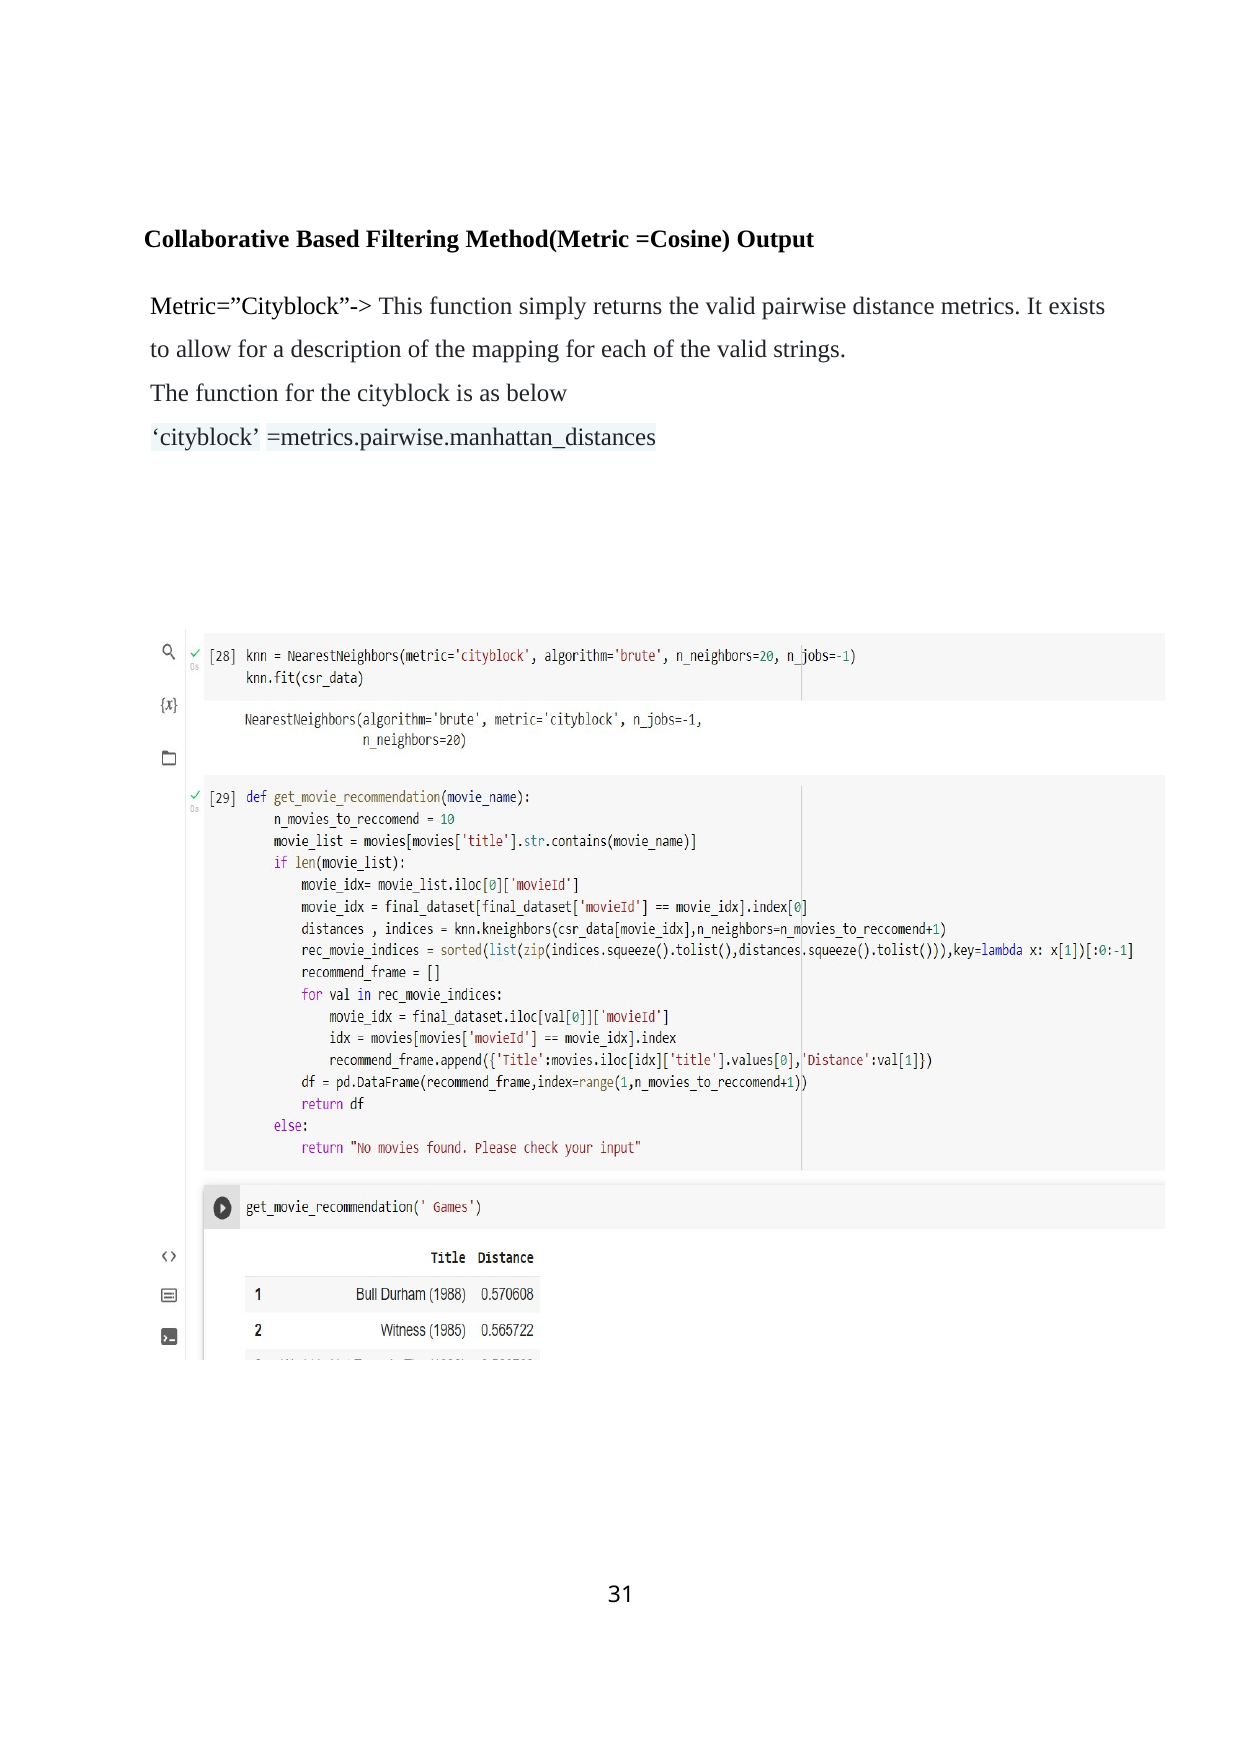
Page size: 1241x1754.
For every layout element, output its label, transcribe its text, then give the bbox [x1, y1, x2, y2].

text Metric=”Cityblock”-> This function simply returns the valid pairwise distance metrics. It exists to allow for a description of the mapping for each of the valid strings. [150, 291, 1105, 363]
text The function for the cityblock is as below [150, 378, 1180, 406]
text ‘cityblock’ =metrics.pairwise.manhattan_distances [151, 422, 1180, 451]
picture [160, 629, 1166, 1360]
subtitle Collaborative Based Filtering Method(Metric =Cosine) Output [75, 224, 1166, 253]
